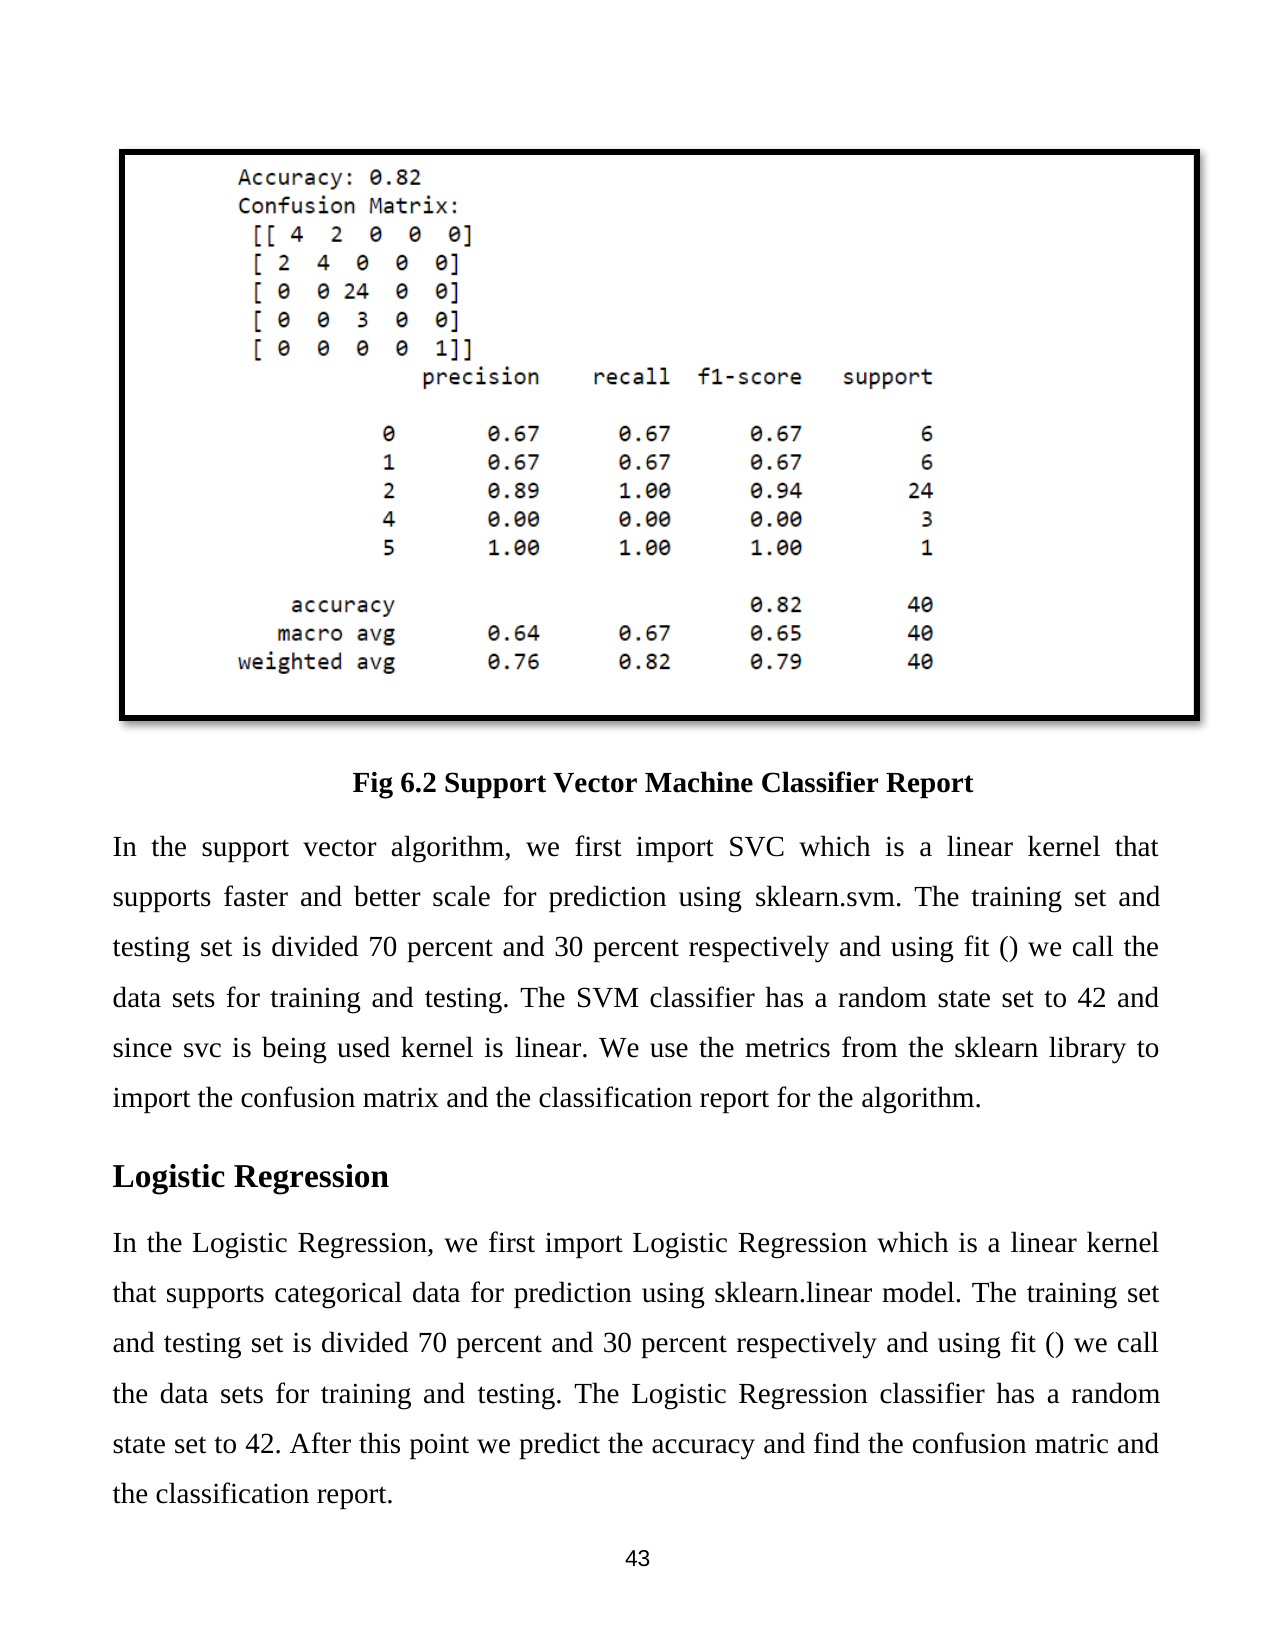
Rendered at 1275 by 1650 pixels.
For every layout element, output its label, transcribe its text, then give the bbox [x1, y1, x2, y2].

picture [125, 155, 1194, 715]
text Fig 6.2 Support Vector Machine Classifier Report [125, 765, 1191, 799]
text In the support vector algorithm, we first import SVC which is a linear kernel that supports faster and better scale for prediction using sklearn.svm. The training set and testing set is divided 70 percent and 30 percent respectively and using fit () we call the data sets for training and testing. The SVM classifier has a random state set to 42 and since svc is being used kernel is linear. We use the metrics from the sklearn library to import the confusion matrix and the classification report for the algorithm. [112, 829, 1161, 1114]
text In the Logistic Regression, we first import Logistic Regression which is a linear kernel that supports categorical data for prediction using sklearn.linear model. The training set and testing set is divided 70 percent and 30 percent respectively and using fit () we call the data sets for training and testing. The Logistic Regression classifier has a random state set to 42. After this point we predict the accuracy and find the confusion matric and the classification report. [112, 1225, 1161, 1510]
text Logistic Regression [112, 1156, 1191, 1194]
